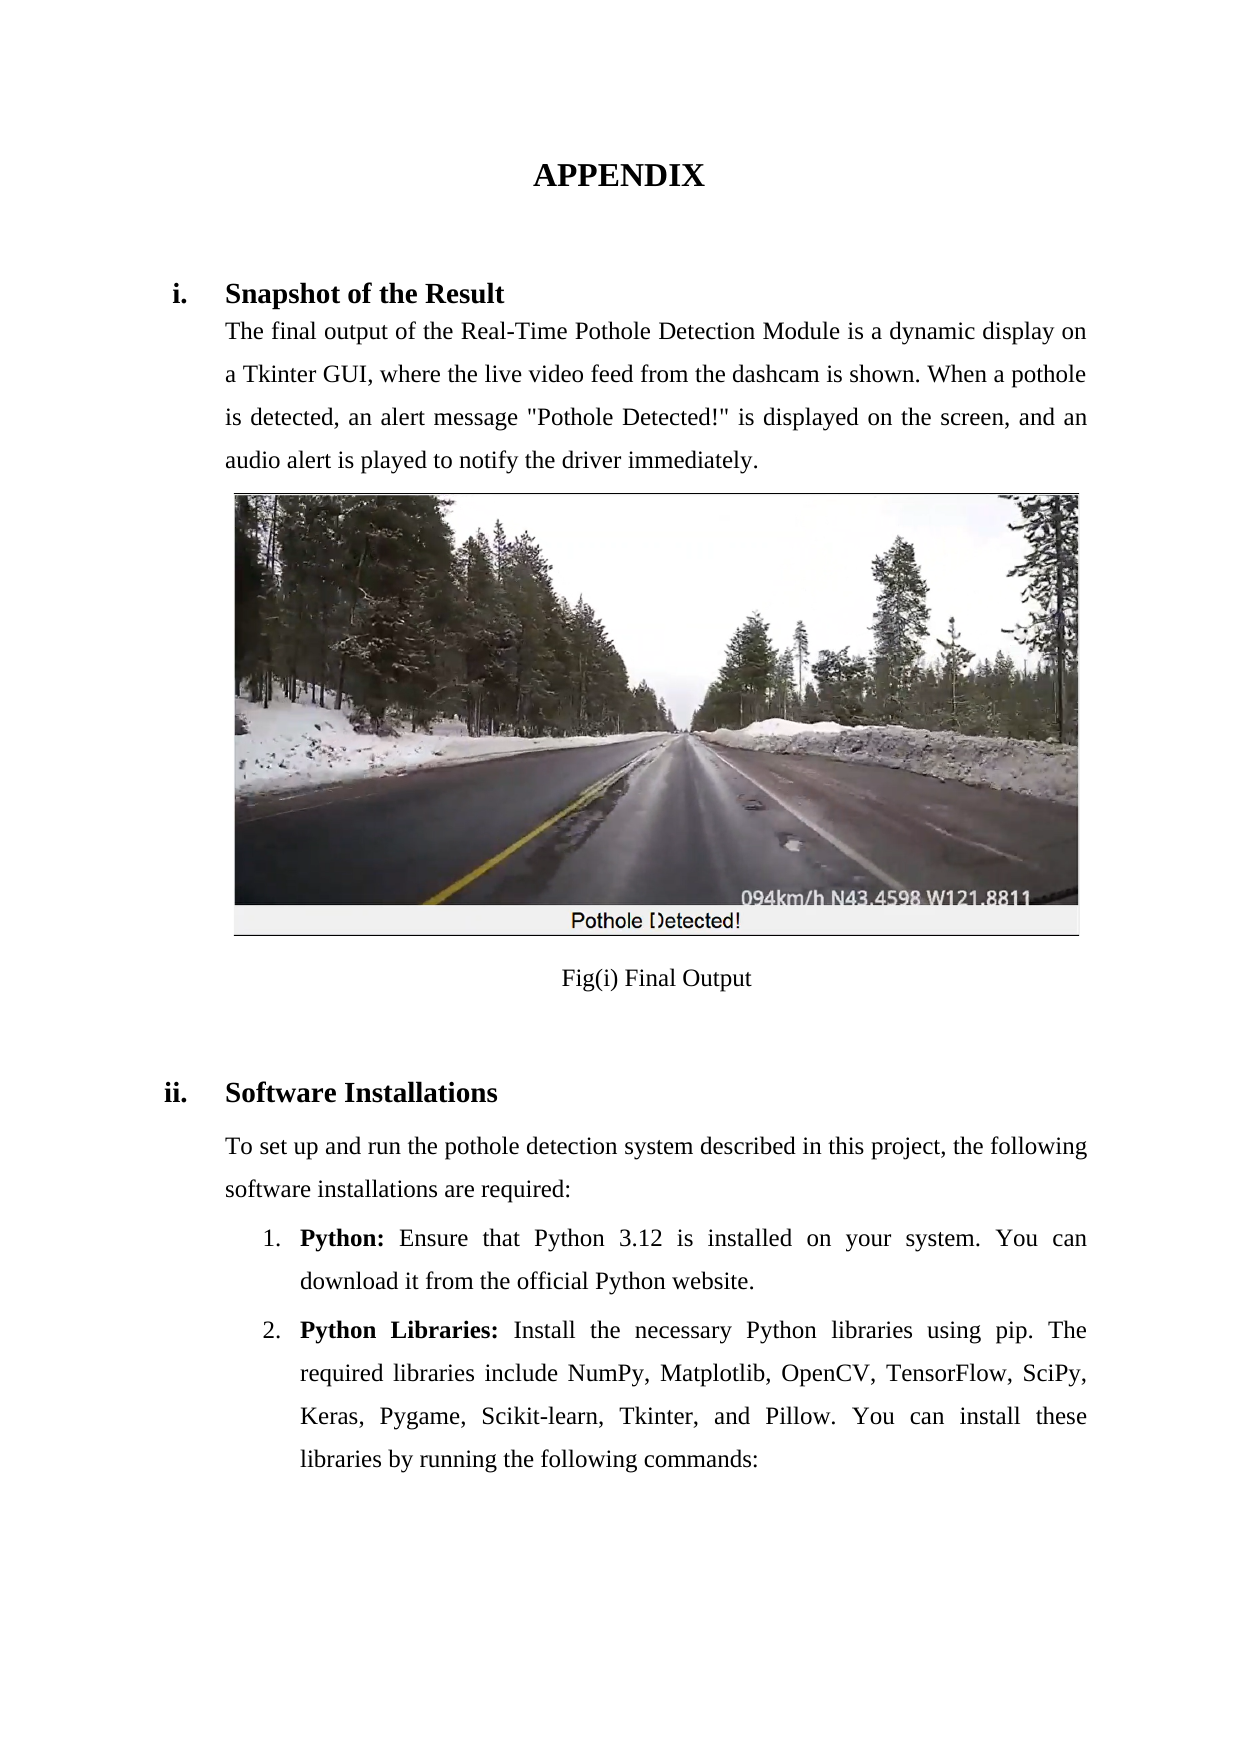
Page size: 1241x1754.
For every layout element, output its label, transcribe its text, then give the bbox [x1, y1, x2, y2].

subtitle Software Installations [187, 1075, 1088, 1108]
picture [233, 493, 1080, 936]
subtitle APPENDIX [150, 156, 1088, 194]
list Snapshot of the Result [187, 276, 1090, 310]
subtitle Fig(i) Final Output [150, 963, 1088, 992]
subtitle To set up and run the pothole detection system described in this project, the following software installations are required: [225, 1131, 1088, 1203]
subtitle Python: Ensure that Python 3.12 is installed on your system. You can download it from the official Python website. [262, 1223, 1088, 1295]
subtitle The final output of the Real-Time Pothole Detection Module is a dynamic display on a Tkinter GUI, where the live video feed from the dashcam is shown. When a pothole is detected, an alert message "Pothole Detected!" is displayed on the screen, and an audio alert is played to notify the driver immediately. [225, 316, 1088, 474]
subtitle Python Libraries: Install the necessary Python libraries using pip. The required libraries include NumPy, Matplotlib, OpenCV, TensorFlow, SciPy, Keras, Pygame, Scikit-learn, Tkinter, and Pillow. You can install these libraries by running the following commands: [262, 1315, 1088, 1473]
